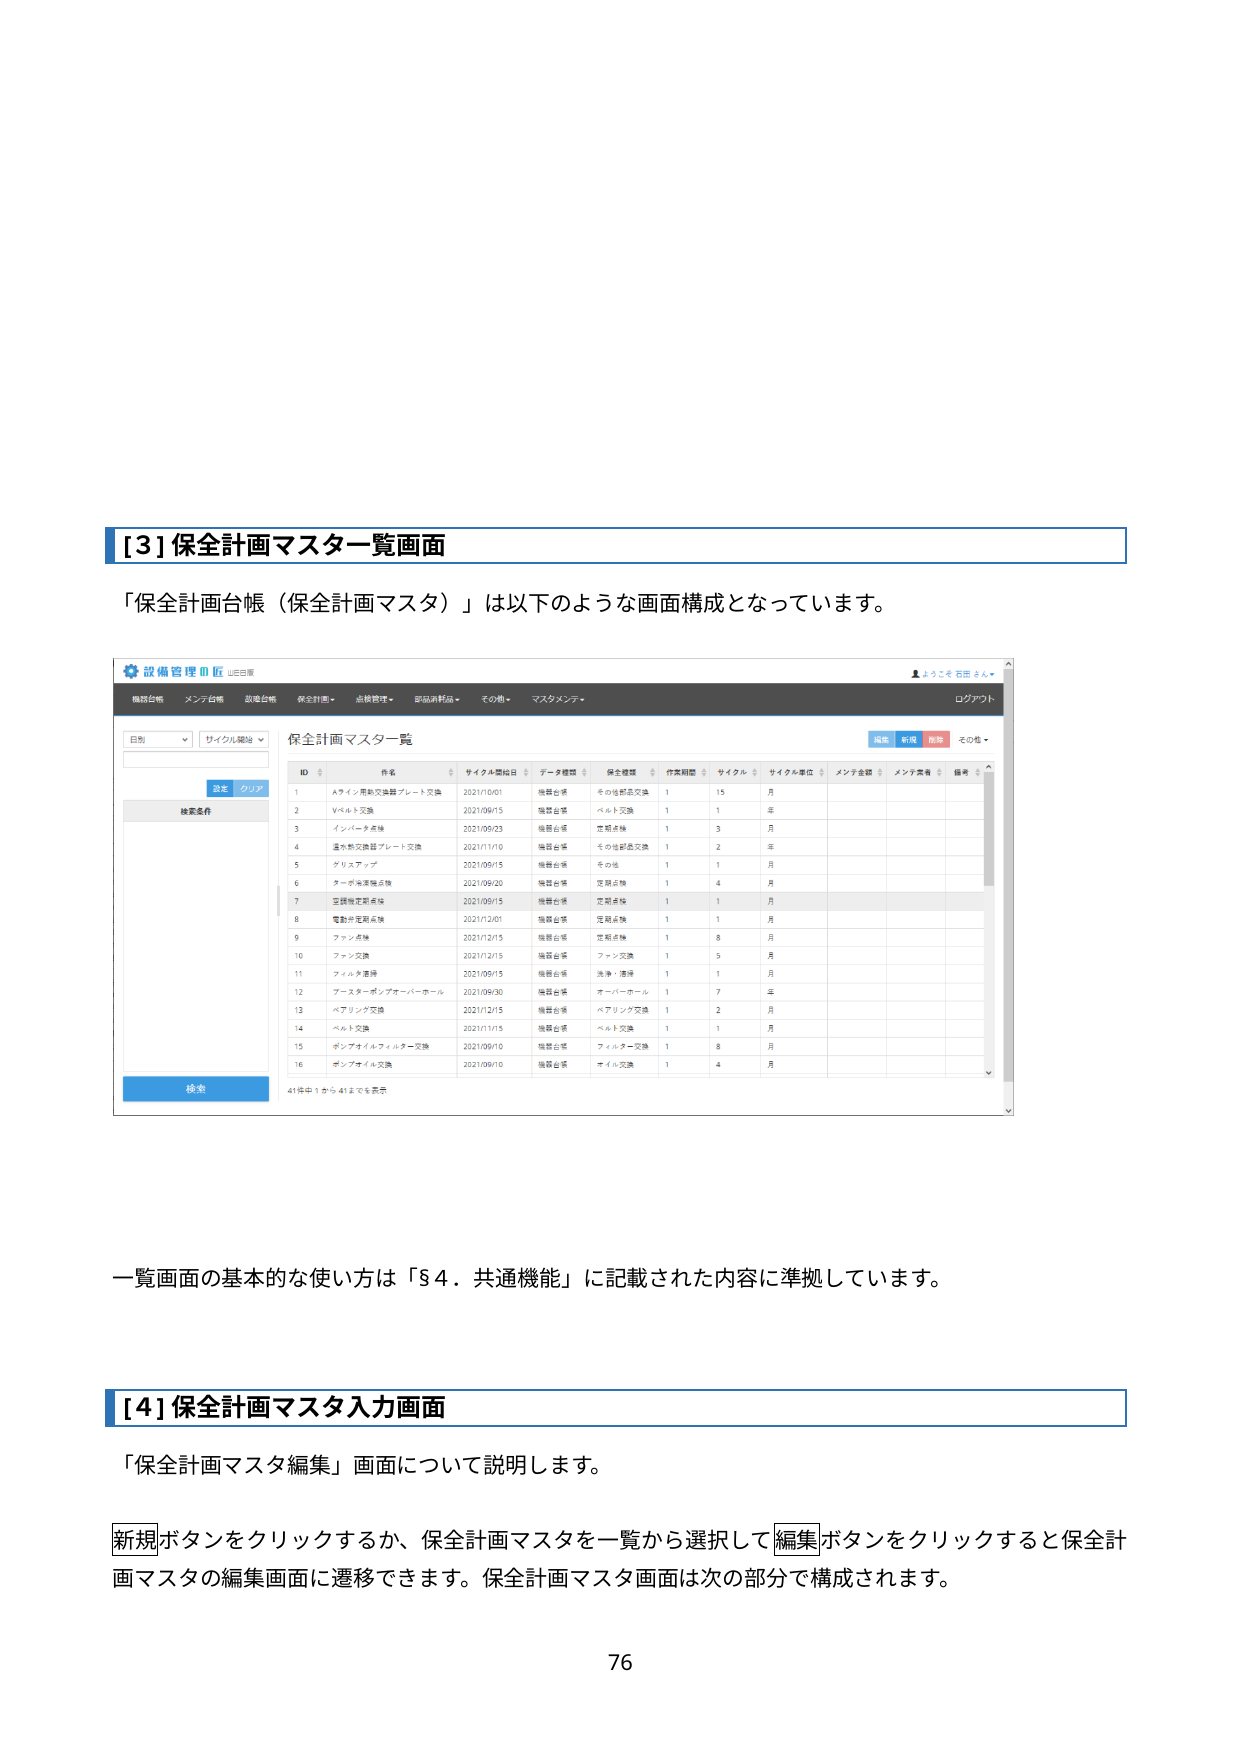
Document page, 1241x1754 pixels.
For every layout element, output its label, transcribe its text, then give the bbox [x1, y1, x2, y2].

text 新規ボタンをクリックするか、保全計画マスタを一覧から選択して編集ボタンをクリックすると保全計画マスタの編集画面に遷移できます。保全計画マスタ画面は次の部分で構成されます。 [112, 1521, 1128, 1596]
text 一覧画面の基本的な使い方は「§４．共通機能」に記載された内容に準拠しています。 [112, 1258, 1128, 1296]
text 「保全計画台帳（保全計画マスタ）」は以下のような画面構成となっています。 [112, 583, 1128, 621]
subtitle [４] 保全計画マスタ入力画面 [115, 1391, 1125, 1425]
picture [113, 658, 1014, 1116]
subtitle [３] 保全計画マスタ一覧画面 [115, 529, 1125, 562]
text 「保全計画マスタ編集」画面について説明します。 [112, 1446, 1128, 1483]
